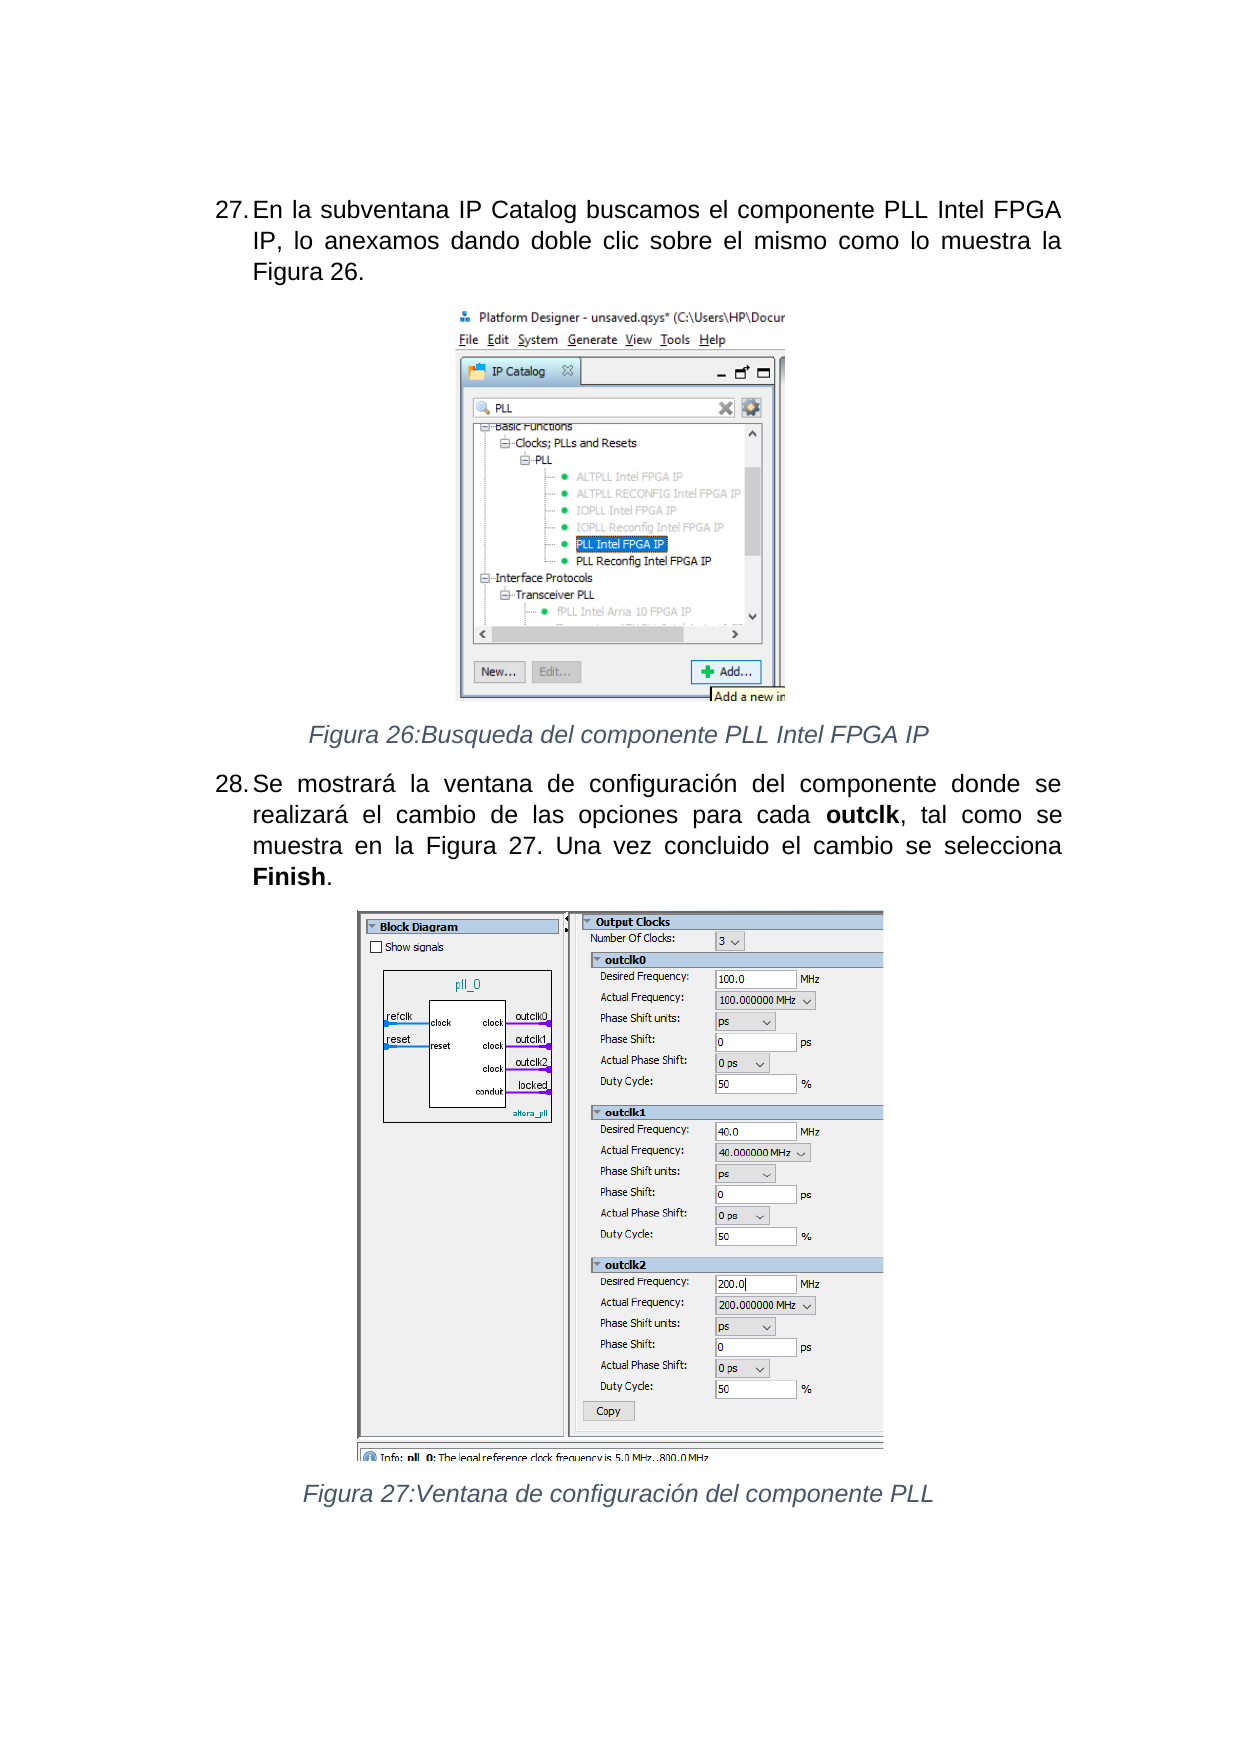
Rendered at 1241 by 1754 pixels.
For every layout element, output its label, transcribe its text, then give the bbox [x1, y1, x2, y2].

list Se mostrará la ventana de configuración del componente donde se realizará el cambio de las opciones para cada outclk, tal como se muestra en la Figura 27. Una vez concluido el cambio se selecciona Finish. [215, 769, 1063, 891]
picture [455, 305, 785, 701]
text Figura 26:Busqueda del componente PLL Intel FPGA IP [177, 719, 1063, 748]
picture [357, 910, 884, 1461]
list En la subventana IP Catalog buscamos el componente PLL Intel FPGA IP, lo anexamos dando doble clic sobre el mismo como lo muestra la Figura 26. [215, 195, 1063, 286]
text Figura 27:Ventana de configuración del componente PLL [177, 1479, 1063, 1508]
